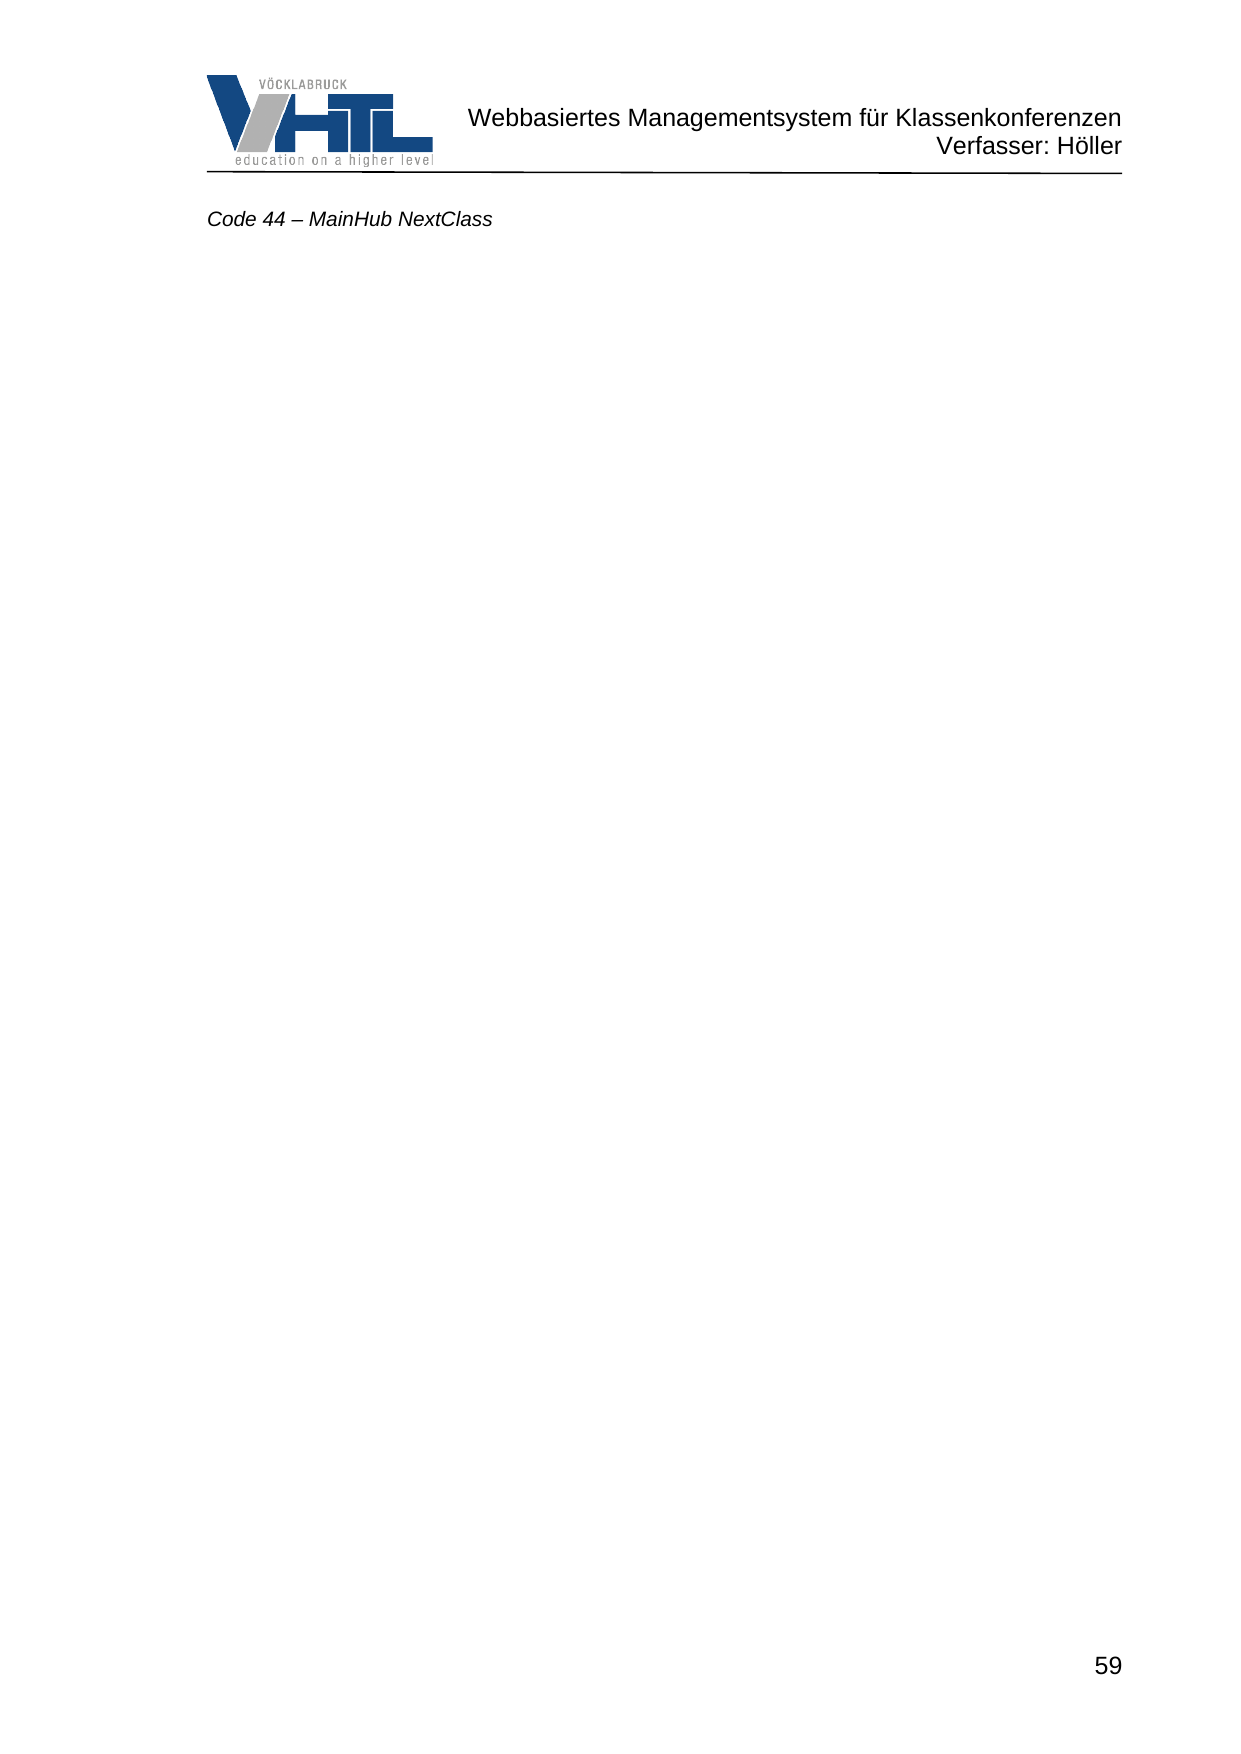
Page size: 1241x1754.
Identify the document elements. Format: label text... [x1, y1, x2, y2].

text Code 44 – MainHub NextClass [207, 207, 1122, 231]
picture [206, 75, 433, 167]
